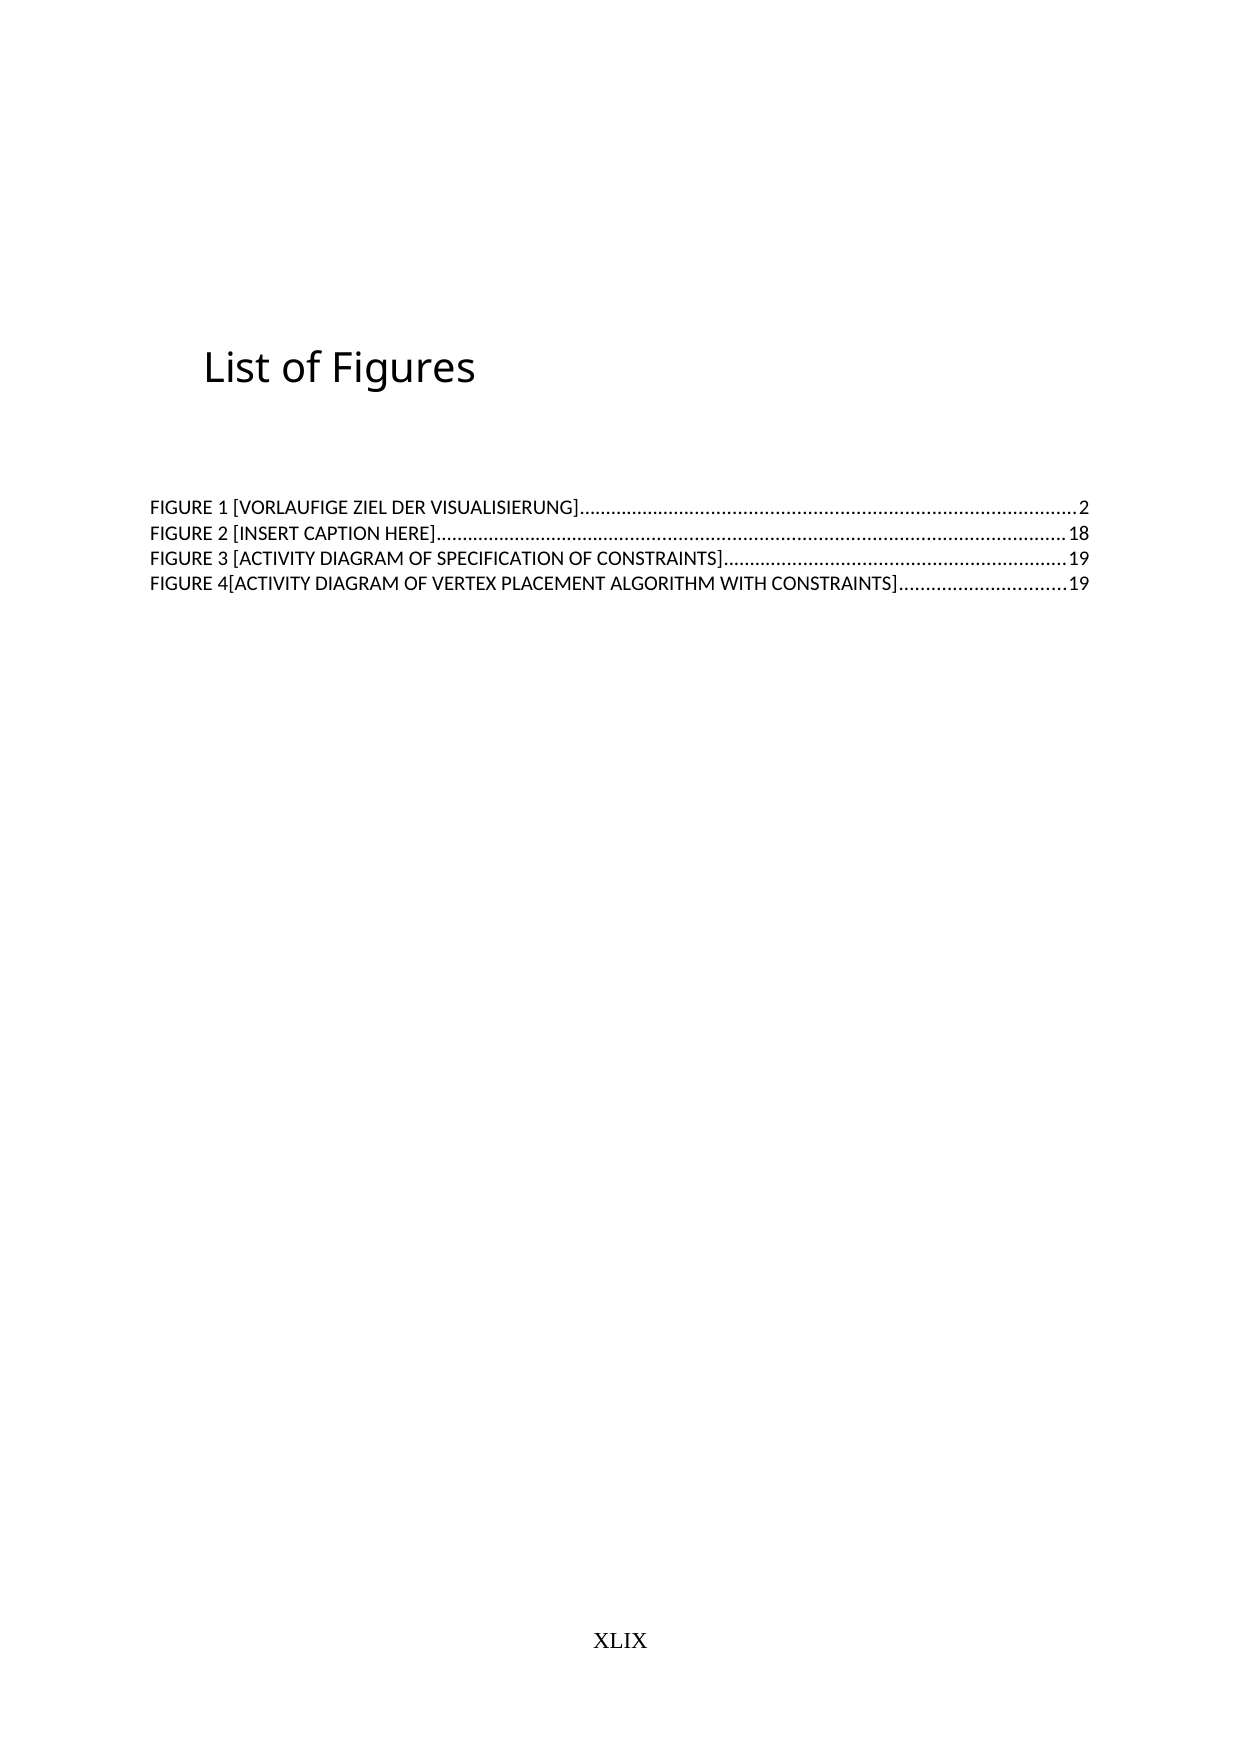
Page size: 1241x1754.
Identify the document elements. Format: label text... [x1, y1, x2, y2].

list List of Figures [203, 337, 1090, 394]
text Figure 1 [VORLAUFIGE ZIEL DER VISUALISIERUNG] 2 [150, 494, 1090, 520]
text Figure 3 [ACTIVITY DIAGRAM OF SPECIFICATION OF CONSTRAINTS] 19 [150, 545, 1090, 571]
text Figure 2 [INSERT CAPTION HERE] 18 [150, 520, 1090, 545]
text Figure 4[ACTIVITY DIAGRAM OF VERTEX PLACEMENT ALGORITHM WITH CONSTRAINTS] 19 [150, 571, 1090, 596]
